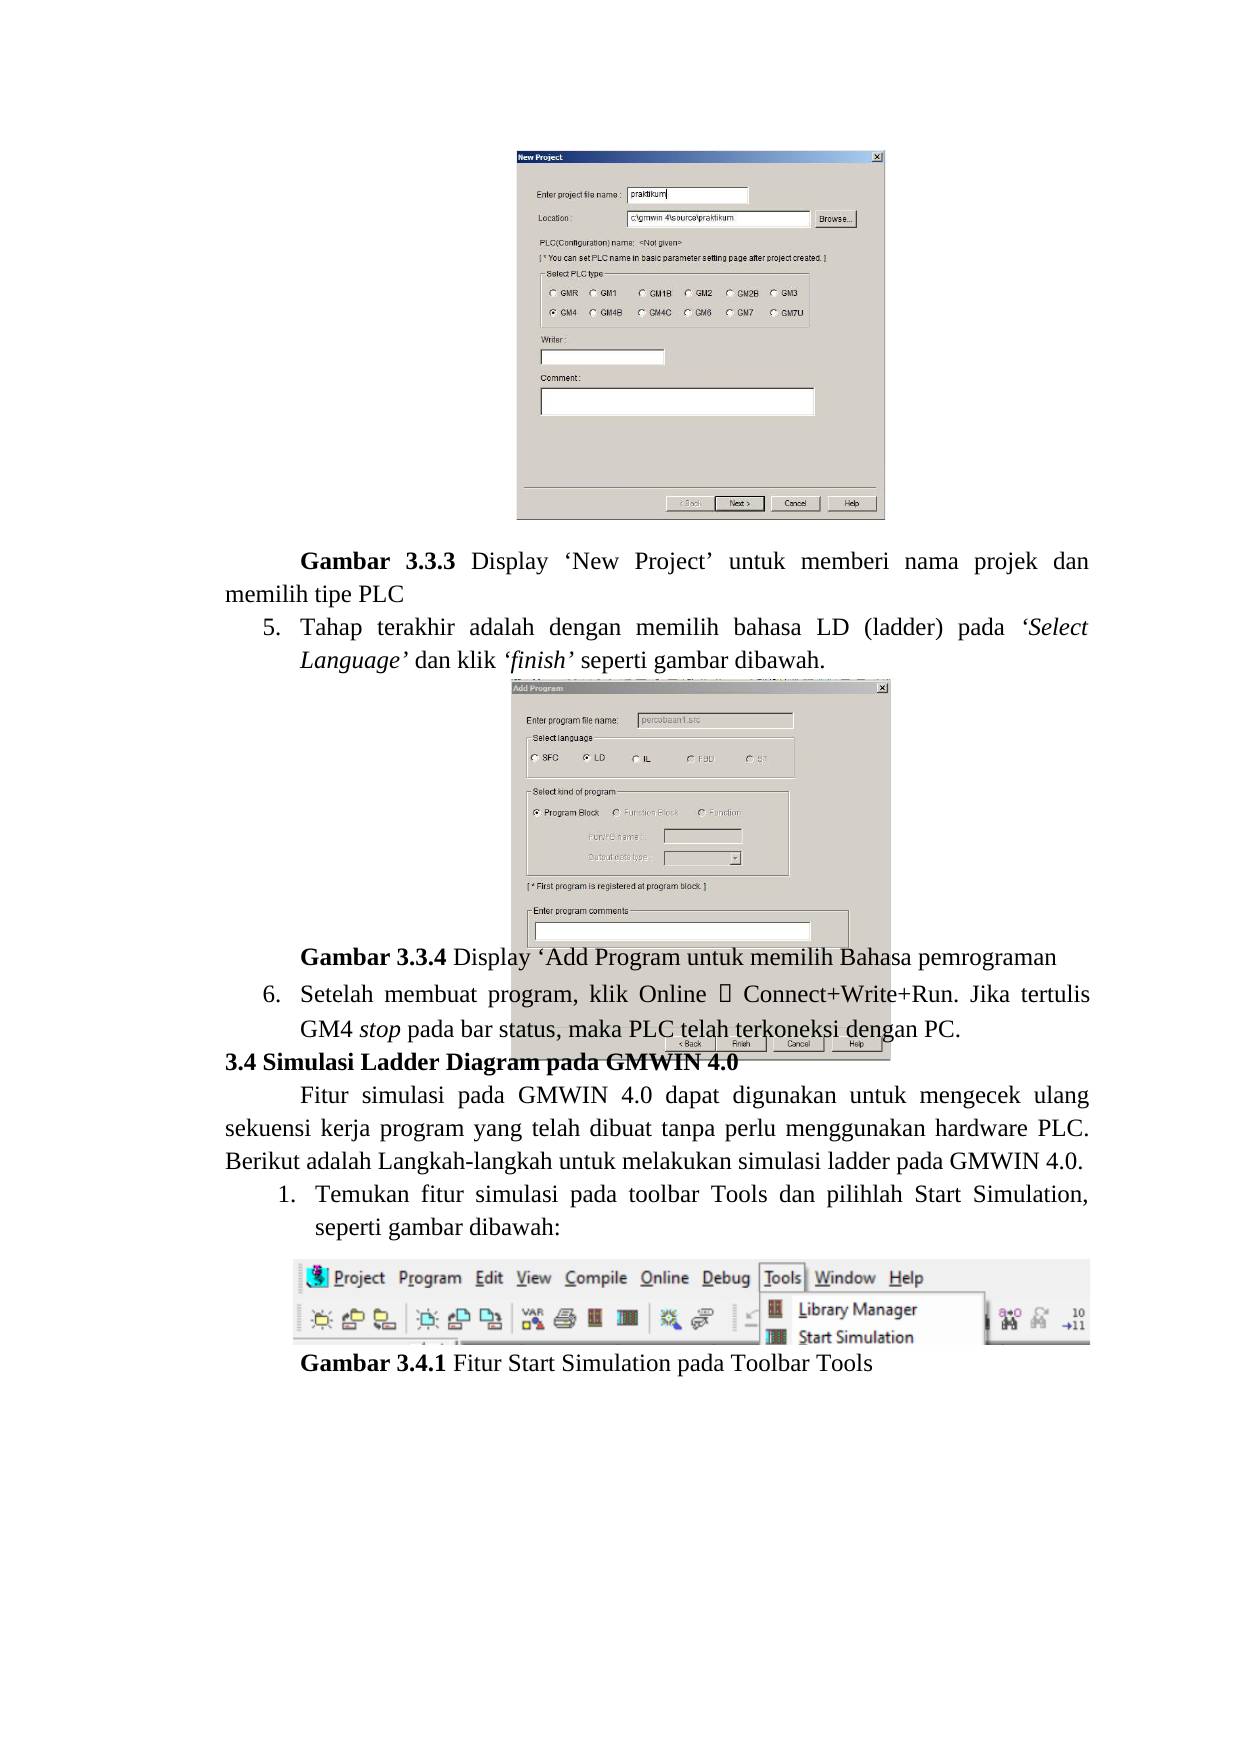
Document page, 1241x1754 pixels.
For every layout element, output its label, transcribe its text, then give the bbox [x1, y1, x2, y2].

picture [510, 679, 891, 942]
list Setelah membuat program, klik Online  Connect+Write+Run. Jika tertulis GM4 stop pada bar status, maka PLC telah terkoneksi dengan PC. [262, 976, 1090, 1043]
picture [510, 1043, 891, 1047]
list Temukan fitur simulasi pada toolbar Tools dan pilihlah Start Simulation, seperti gambar dibawah: [277, 1179, 1090, 1241]
list Gambar 3.3.3 Display ‘New Project’ untuk memberi nama projek dan memilih tipe PLC [225, 546, 1090, 608]
picture [510, 971, 891, 976]
picture [516, 150, 886, 521]
picture [293, 1259, 1091, 1345]
list Gambar 3.3.4 Display ‘Add Program untuk memilih Bahasa pemrograman [225, 942, 1090, 971]
subtitle 3.4 Simulasi Ladder Diagram pada GMWIN 4.0 [150, 1047, 1090, 1076]
list Fitur simulasi pada GMWIN 4.0 dapat digunakan untuk mengecek ulang sekuensi kerja program yang telah dibuat tanpa perlu menggunakan hardware PLC. Berikut adalah Langkah-langkah untuk melakukan simulasi ladder pada GMWIN 4.0. [225, 1080, 1090, 1175]
list Tahap terakhir adalah dengan memilih bahasa LD (ladder) pada ‘Select Language’ dan klik ‘finish’ seperti gambar dibawah. [262, 612, 1090, 674]
text Gambar 3.4.1 Fitur Start Simulation pada Toolbar Tools [150, 1311, 1090, 1377]
